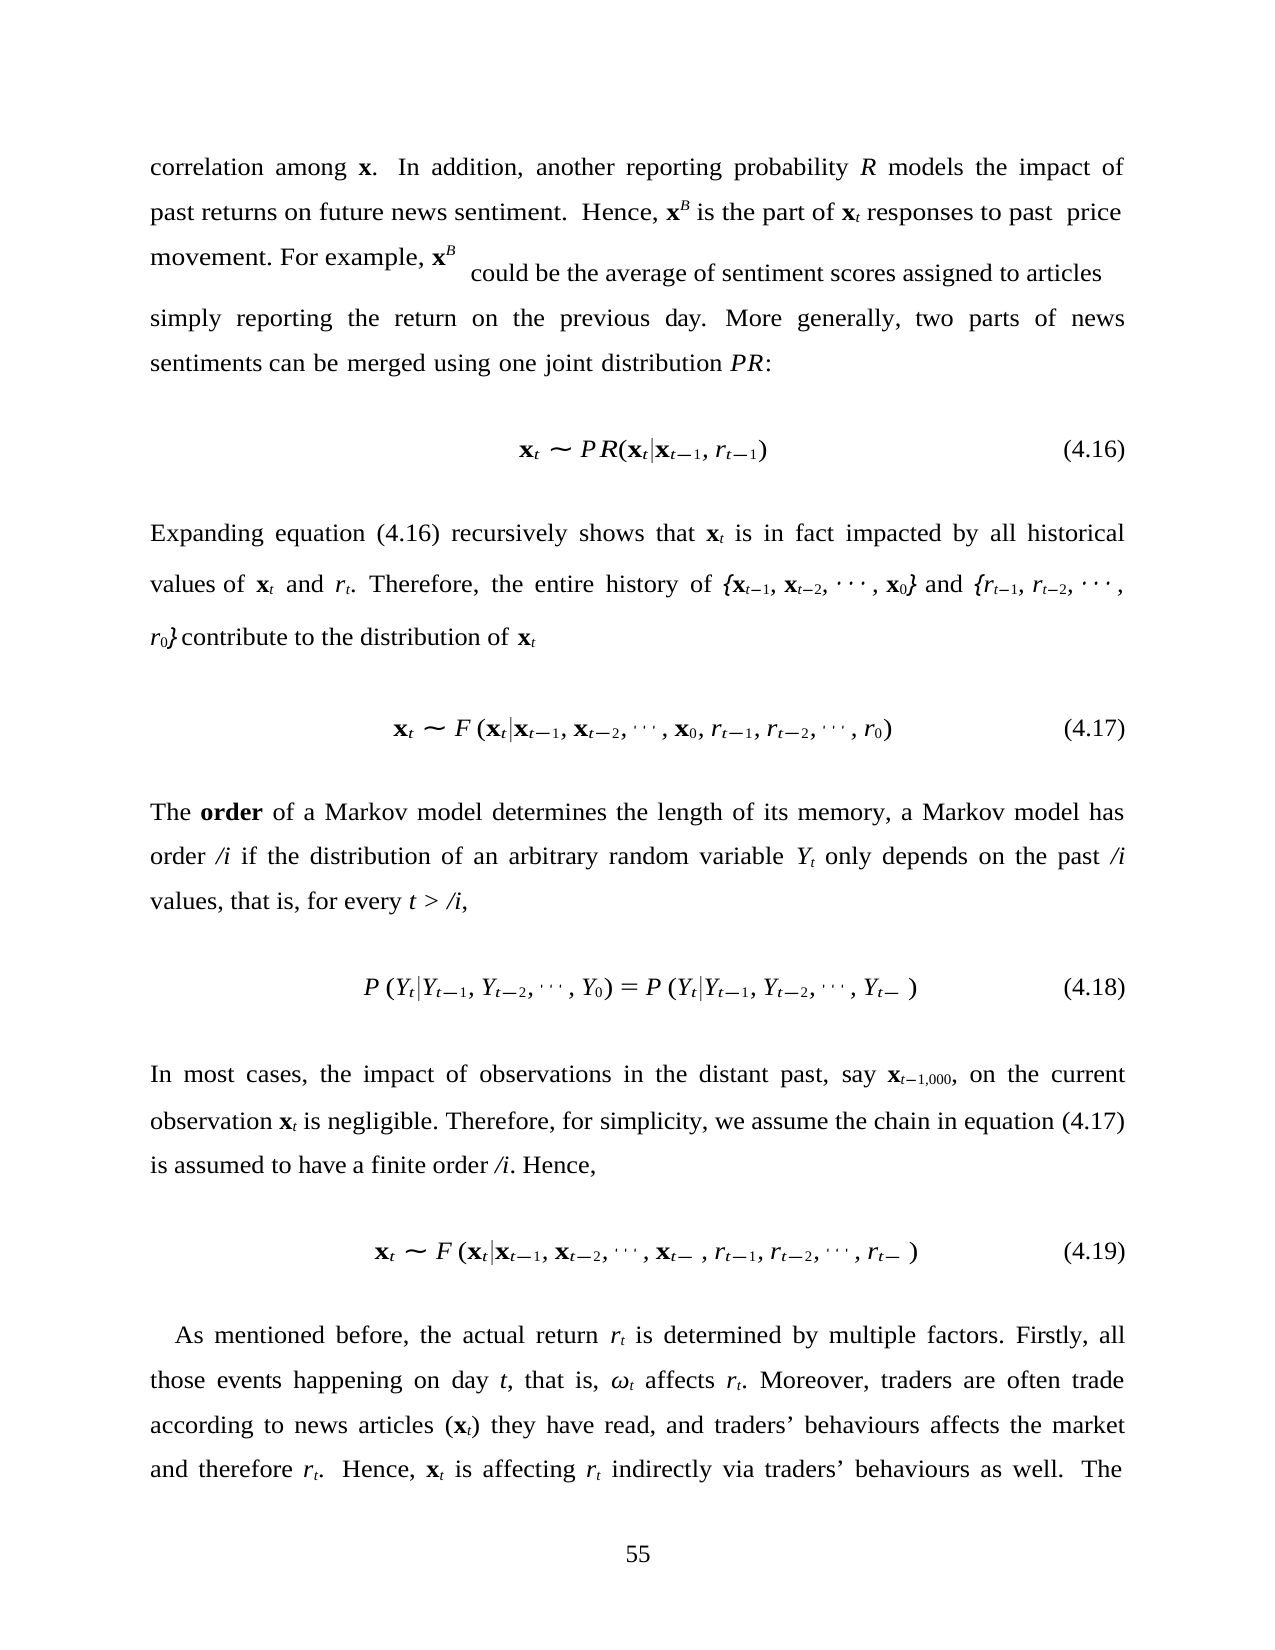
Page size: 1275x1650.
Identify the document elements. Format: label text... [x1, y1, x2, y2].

text As mentioned before, the actual return rt is determined by multiple factors. Firstly, all those events happening on day t, that is, ωt affects rt. Moreover, traders are often trade according to news articles (xt) they have read, and traders’ behaviours affects the market and therefore rt. Hence, xt is affecting rt indirectly via traders’ behaviours as well. The [150, 1320, 1125, 1483]
text Expanding equation (4.16) recursively shows that xt is in fact impacted by all historical values of xt and rt. Therefore, the entire history of {xt−1, xt−2, · · · , x0} and {rt−1, rt−2, · · · , r0} contribute to the distribution of xt [150, 518, 1125, 653]
text The order of a Markov model determines the length of its memory, a Markov model has order /i if the distribution of an arbitrary random variable Yt only depends on the past /i values, that is, for every t > /i, [150, 797, 1125, 915]
text correlation among x. In addition, another reporting probability R models the impact of [150, 152, 1244, 180]
text simply reporting the return on the previous day. More generally, two parts of news sentiments can be merged using one joint distribution PR: [150, 303, 1125, 377]
text could be the average of sentiment scores assigned to articles [470, 258, 1244, 287]
text xt ∼ F (xt|xt−1, xt−2, · · · , x0, rt−1, rt−2, · · · , r0) (4.17) [137, 709, 1125, 743]
text P (Yt|Yt−1, Yt−2, · · · , Y0) = P (Yt|Yt−1, Yt−2, · · · , Yt− ) (4.18) [137, 968, 1125, 1002]
text xt ∼ PR(xt|xt−1, rt−1) (4.16) [137, 430, 1125, 464]
text In most cases, the impact of observations in the distant past, say xt−1,000, on the current observation xt is negligible. Therefore, for simplicity, we assume the chain in equation (4.17) is assumed to have a finite order /i. Hence, [150, 1056, 1125, 1179]
text xt ∼ F (xt|xt−1, xt−2, · · · , xt− , rt−1, rt−2, · · · , rt− ) (4.19) [137, 1233, 1125, 1267]
text past returns on future news sentiment. Hence, xB is the part of xt responses to past price [150, 197, 1244, 225]
text movement. For example, xB [150, 242, 459, 271]
